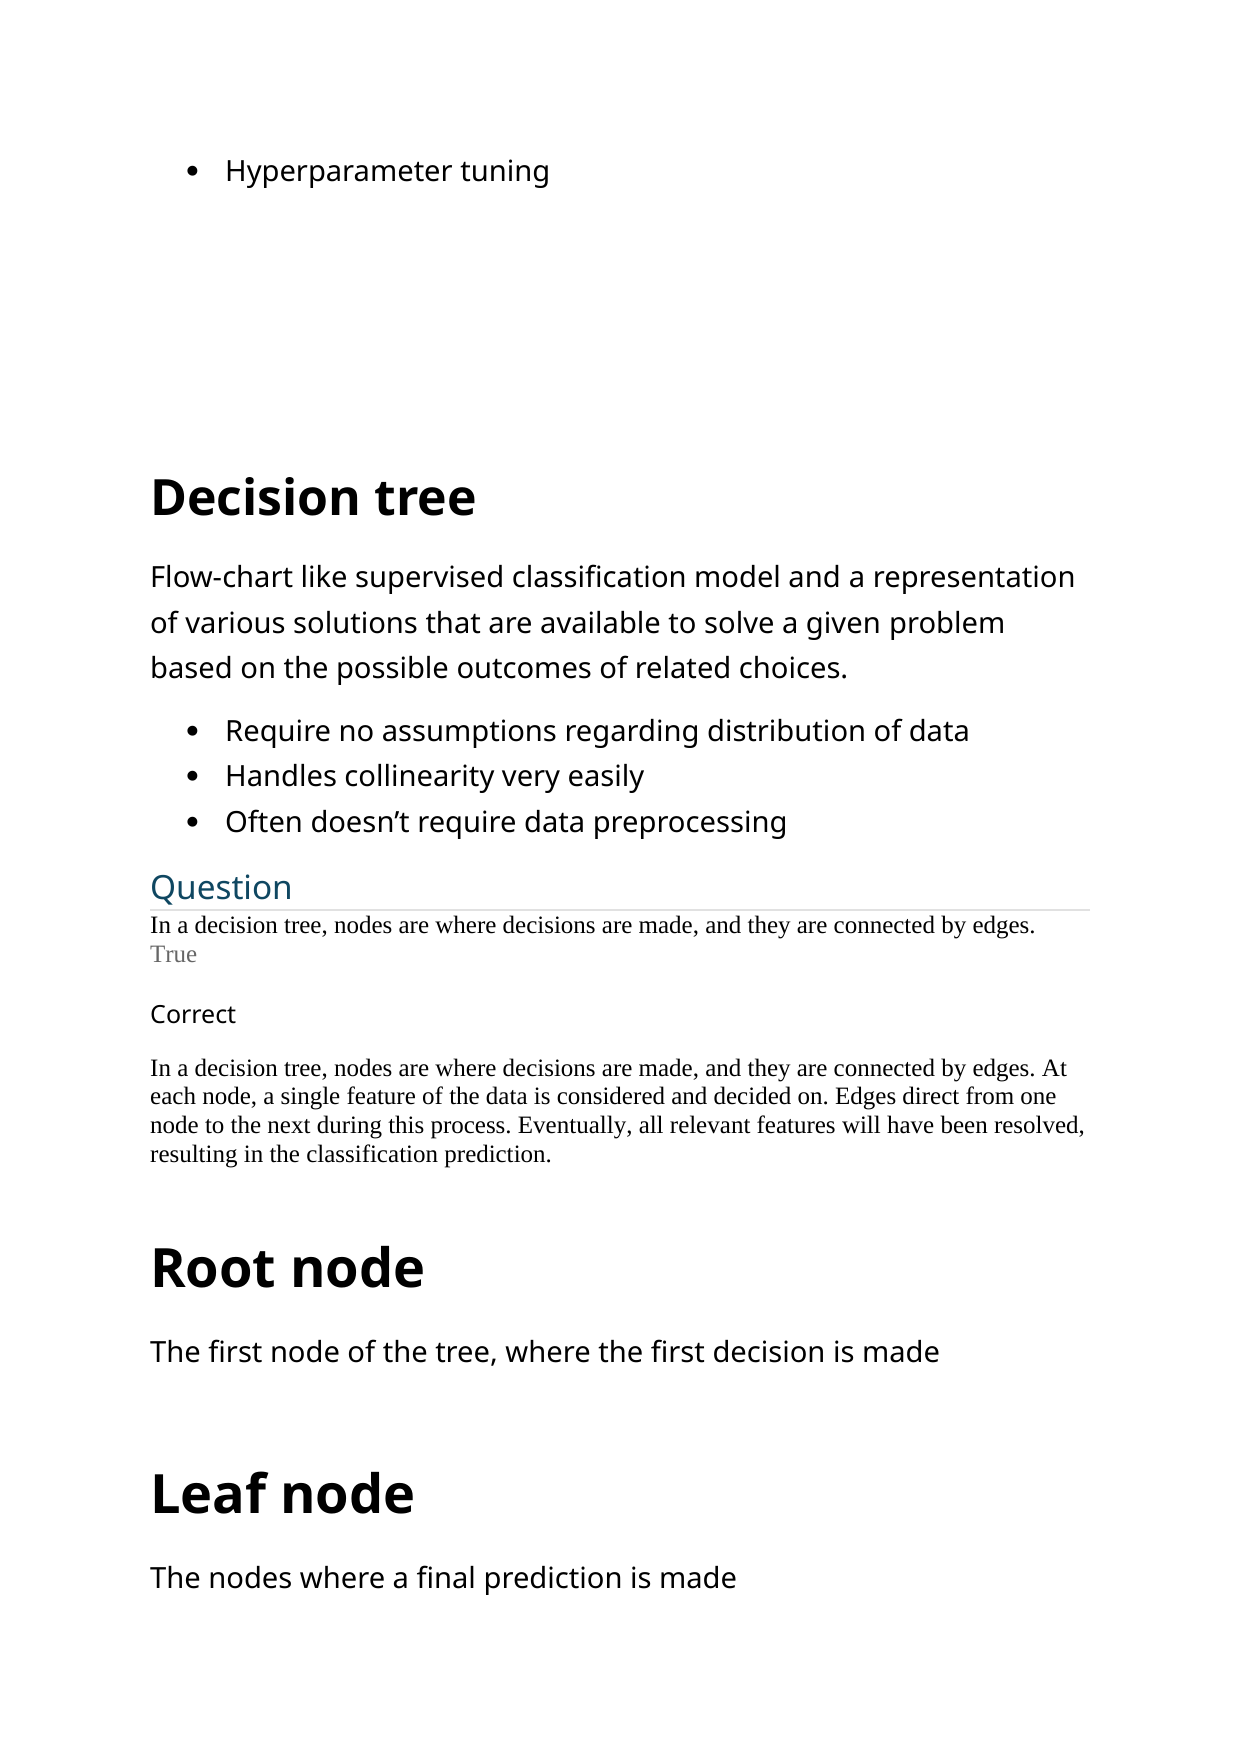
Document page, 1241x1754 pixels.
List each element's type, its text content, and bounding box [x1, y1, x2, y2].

list Handles collinearity very easily [187, 756, 1090, 795]
text Decision tree [150, 461, 1090, 529]
list Often doesn’t require data preprocessing [187, 801, 1090, 841]
text The first node of the tree, where the first decision is made [150, 1331, 1090, 1371]
list Require no assumptions regarding distribution of data [187, 710, 1090, 750]
text In a decision tree, nodes are where decisions are made, and they are connected by edges. [150, 911, 1090, 939]
subtitle Question [150, 863, 1090, 909]
list Hyperparameter tuning [187, 150, 1090, 190]
text Root node [150, 1230, 1090, 1304]
text Correct [150, 997, 1090, 1031]
text Leaf node [150, 1456, 1090, 1530]
text True [150, 939, 1090, 968]
text Flow-chart like supervised classification model and a representation of various solutions that are available to solve a given problem based on the possible outcomes of related choices. [150, 556, 1090, 687]
text The nodes where a final prediction is made [150, 1557, 1090, 1597]
text In a decision tree, nodes are where decisions are made, and they are connected by edges. At each node, a single feature of the data is considered and decided on. Edges direct from one node to the next during this process. Eventually, all relevant features will have been resolved, resulting in the classification prediction. [150, 1053, 1090, 1168]
